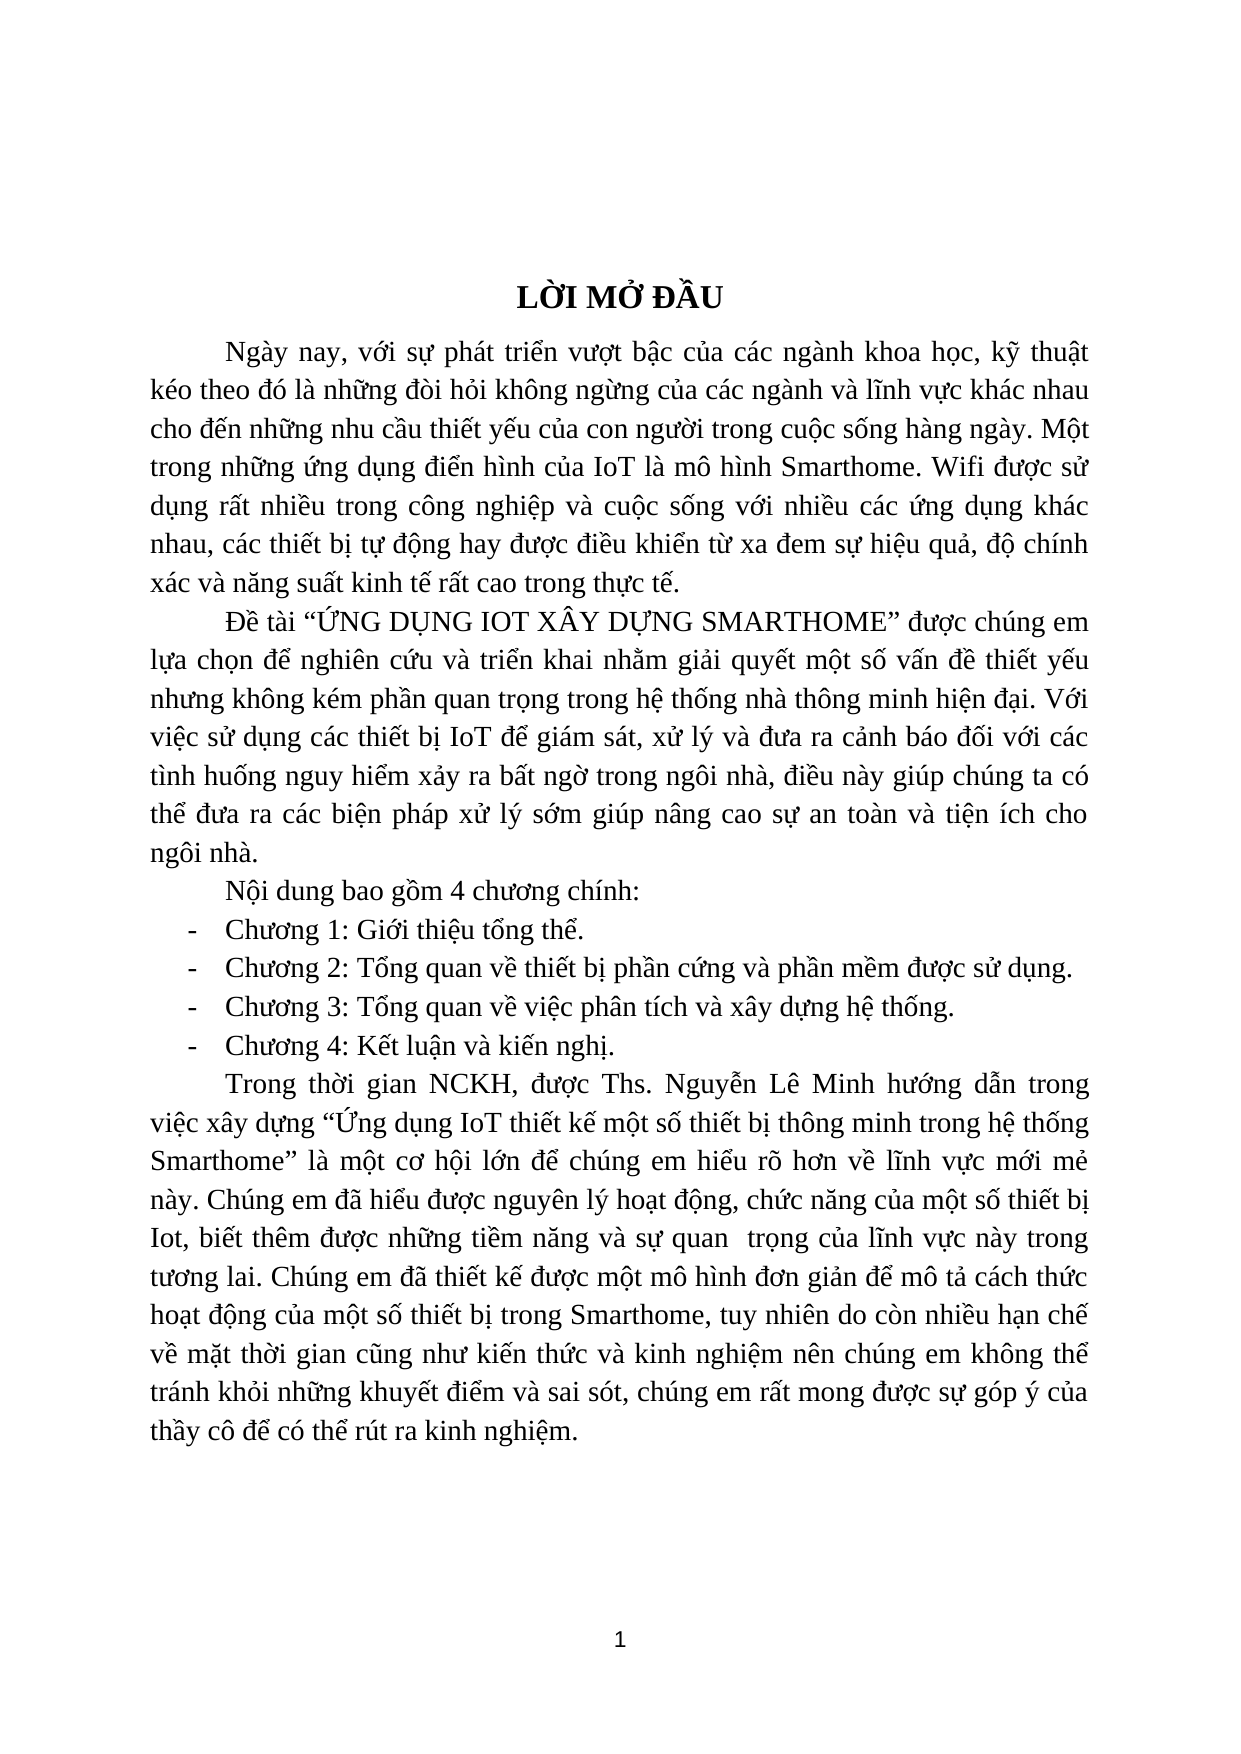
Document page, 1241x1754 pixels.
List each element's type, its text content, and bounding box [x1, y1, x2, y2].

subtitle LỜI MỞ ĐẦU [150, 277, 1090, 316]
list Chương 1: Giới thiệu tổng thể. [187, 912, 1090, 946]
text Nội dung bao gồm 4 chương chính: [150, 873, 1090, 907]
list Chương 2: Tổng quan về thiết bị phần cứng và phần mềm được sử dụng. [187, 951, 1090, 984]
list Chương 4: Kết luận và kiến nghị. [187, 1028, 1090, 1061]
list Chương 3: Tổng quan về việc phân tích và xây dựng hệ thống. [187, 989, 1090, 1023]
text Ngày nay, với sự phát triển vượt bậc của các ngành khoa học, kỹ thuật kéo theo đó là những đòi hỏi không ngừng của các ngành và lĩnh vực khác nhau cho đến những nhu cầu thiết yếu của con người trong cuộc sống hàng ngày. Một trong những ứng dụng điển hình của IoT là mô hình Smarthome. Wifi được sử dụng rất nhiều trong công nghiệp và cuộc sống với nhiều các ứng dụng khác nhau, các thiết bị tự động hay được điều khiển từ xa đem sự hiệu quả, độ chính xác và năng suất kinh tế rất cao trong thực tế. [150, 334, 1090, 599]
text Trong thời gian NCKH, được Ths. Nguyễn Lê Minh hướng dẫn trong việc xây dựng “Ứng dụng IoT thiết kế một số thiết bị thông minh trong hệ thống Smarthome” là một cơ hội lớn để chúng em hiểu rõ hơn về lĩnh vực mới mẻ này. Chúng em đã hiểu được nguyên lý hoạt động, chức năng của một số thiết bị Iot, biết thêm được những tiềm năng và sự quan trọng của lĩnh vực này trong tương lai. Chúng em đã thiết kế được một mô hình đơn giản để mô tả cách thức hoạt động của một số thiết bị trong Smarthome, tuy nhiên do còn nhiều hạn chế về mặt thời gian cũng như kiến thức và kinh nghiệm nên chúng em không thể tránh khỏi những khuyết điểm và sai sót, chúng em rất mong được sự góp ý của thầy cô để có thể rút ra kinh nghiệm. [150, 1066, 1090, 1447]
text Đề tài “ỨNG DỤNG IOT XÂY DỰNG SMARTHOME” được chúng em lựa chọn để nghiên cứu và triển khai nhằm giải quyết một số vấn đề thiết yếu nhưng không kém phần quan trọng trong hệ thống nhà thông minh hiện đại. Với việc sử dụng các thiết bị IoT để giám sát, xử lý và đưa ra cảnh báo đối với các tình huống nguy hiểm xảy ra bất ngờ trong ngôi nhà, điều này giúp chúng ta có thể đưa ra các biện pháp xử lý sớm giúp nâng cao sự an toàn và tiện ích cho ngôi nhà. [150, 604, 1090, 868]
